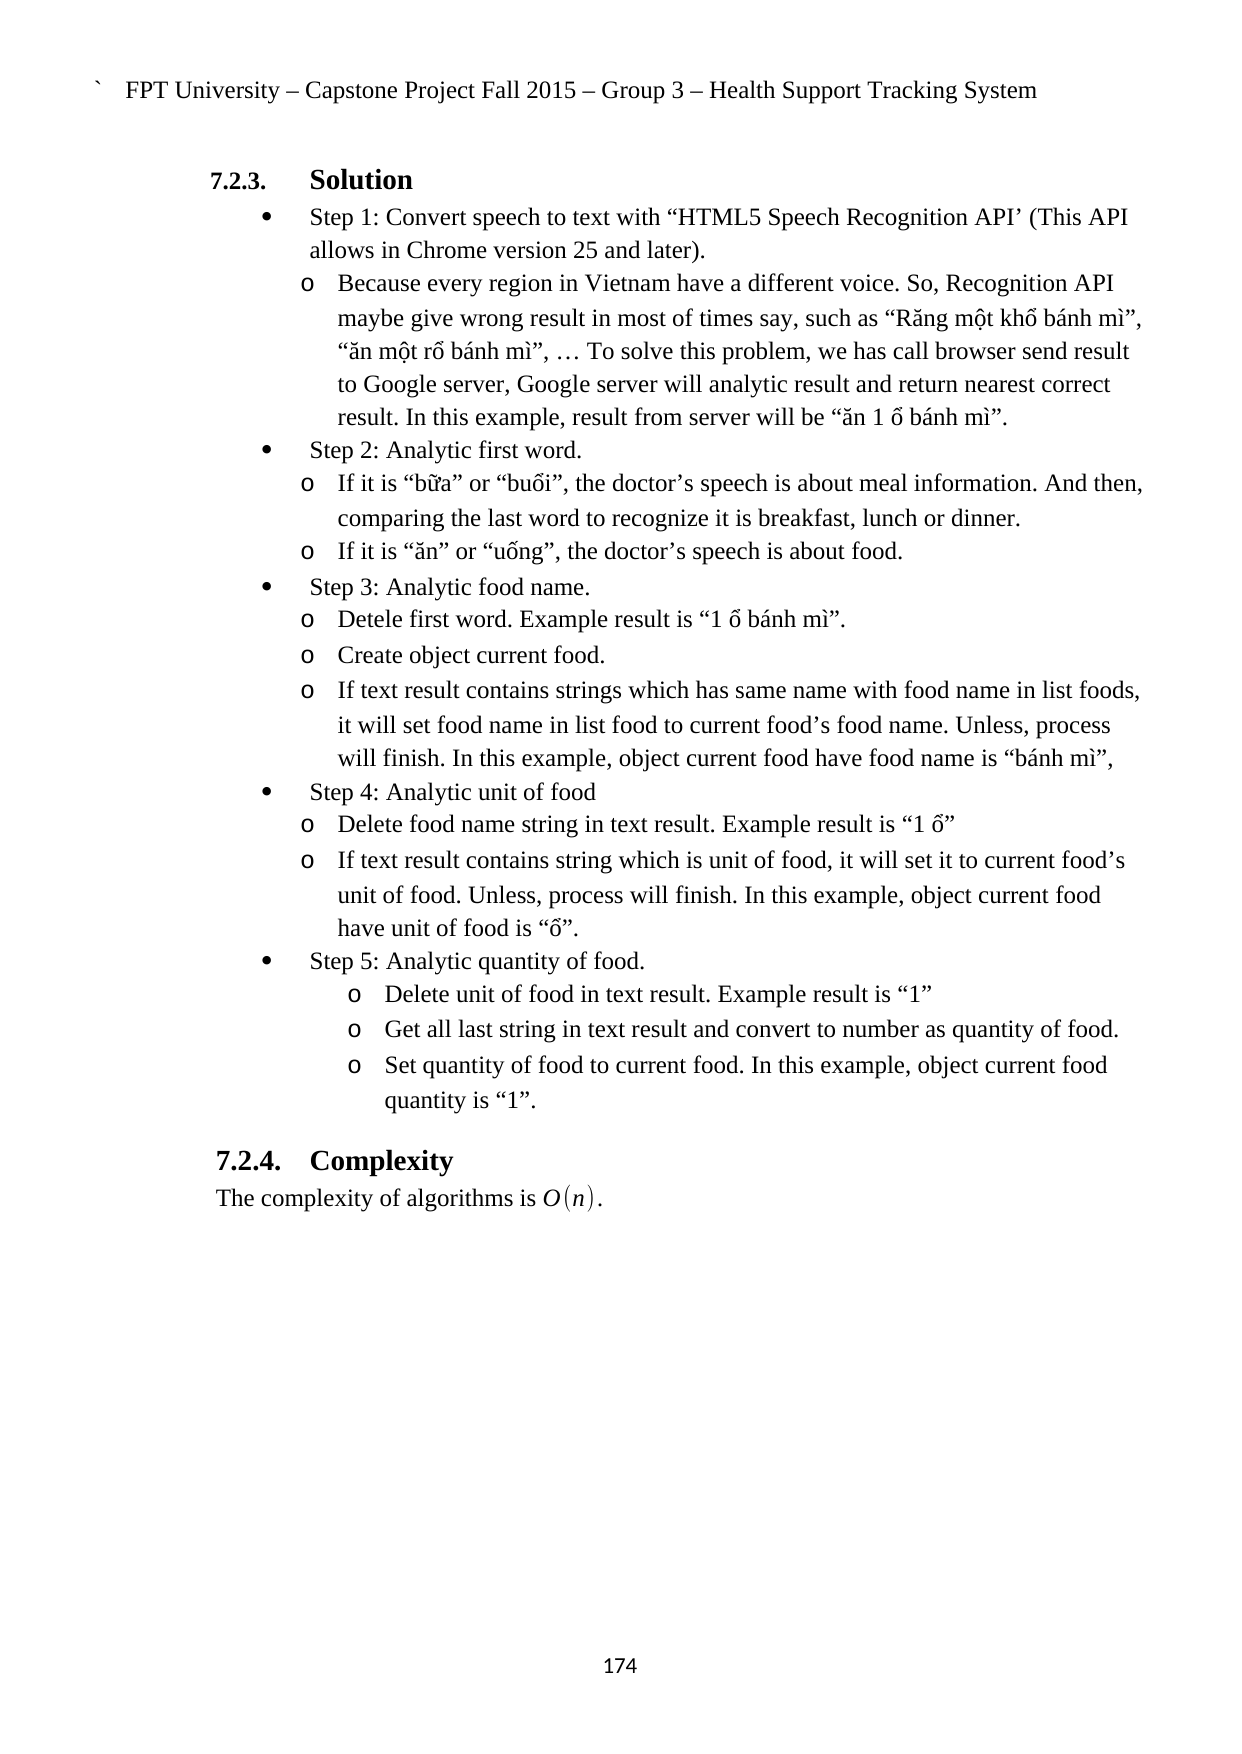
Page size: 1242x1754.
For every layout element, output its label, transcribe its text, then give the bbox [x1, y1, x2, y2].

list Create object current food. [300, 640, 1146, 671]
list If it is “ăn” or “uống”, the doctor’s speech is about food. [300, 536, 1146, 567]
list Delete unit of food in text result. Example result is “1” [347, 979, 1146, 1010]
list Detele first word. Example result is “1 ổ bánh mì”. [300, 604, 1146, 635]
list Because every region in Vietnam have a different voice. So, Recognition API maybe give wrong result in most of times say, such as “Răng một khổ bánh mì”, “ăn một rổ bánh mì”, … To solve this problem, we has call browser send result to Google server, Google server will analytic result and return nearest correct result. In this example, result from server will be “ăn 1 ổ bánh mì”. [300, 268, 1146, 431]
list If text result contains string which is unit of food, it will set it to current food’s unit of food. Unless, process will finish. In this example, object current food have unit of food is “ổ”. [300, 845, 1146, 942]
list If text result contains strings which has same name with food name in list foods, it will set food name in list food to current food’s food name. Unless, process will finish. In this example, object current food have food name is “bánh mì”, [300, 675, 1146, 772]
list Get all last string in text result and convert to number as quantity of food. [347, 1014, 1146, 1045]
list Step 1: Convert speech to text with “HTML5 Speech Recognition API’ (This API allows in Chrome version 25 and later). [262, 202, 1146, 263]
list Step 4: Analytic unit of food [262, 777, 1146, 805]
list If it is “bữa” or “buổi”, the doctor’s speech is about meal information. And then, comparing the last word to recognize it is breakfast, lunch or dinner. [300, 468, 1146, 532]
list Set quantity of food to current food. In this example, object current food quantity is “1”. [347, 1050, 1146, 1114]
text The complexity of algorithms is [216, 1183, 1146, 1213]
subtitle Solution [210, 162, 1146, 196]
subtitle Complexity [216, 1143, 1146, 1177]
list Step 2: Analytic first word. [262, 435, 1146, 464]
list Delete food name string in text result. Example result is “1 ổ” [300, 809, 1146, 840]
list Step 5: Analytic quantity of food. [262, 946, 1146, 975]
list Step 3: Analytic food name. [262, 572, 1146, 600]
